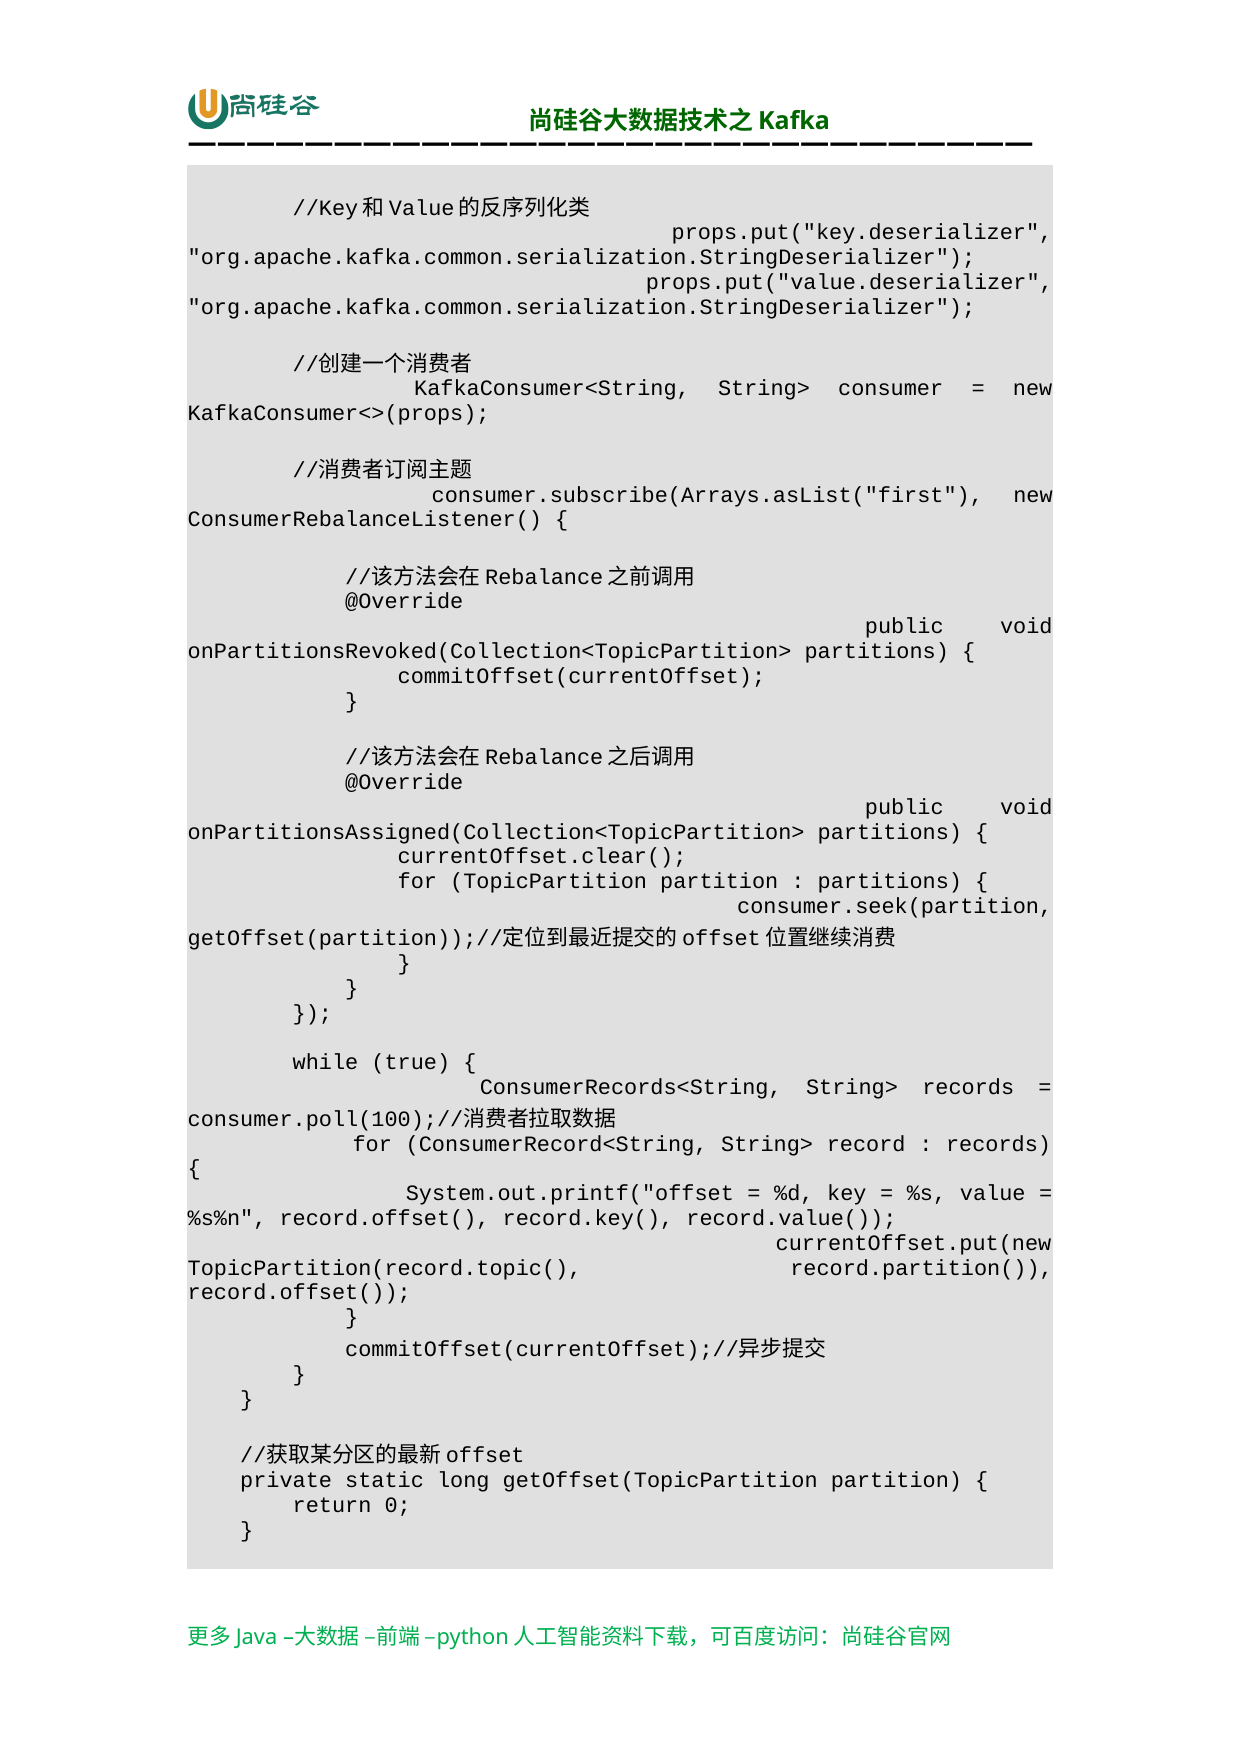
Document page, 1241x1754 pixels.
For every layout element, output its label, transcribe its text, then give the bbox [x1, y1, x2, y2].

text public void onPartitionsRevoked(Collection<TopicPartition> partitions) { [187, 615, 1053, 665]
text KafkaConsumer<String, String> consumer = new KafkaConsumer<>(props); [187, 377, 1053, 427]
text commitOffset(currentOffset);//异步提交 [187, 1331, 1053, 1363]
text } [187, 690, 1053, 714]
text } [187, 1363, 1053, 1388]
text for (ConsumerRecord<String, String> record : records) { [187, 1133, 1053, 1182]
text commitOffset(currentOffset); [187, 665, 1053, 690]
text consumer.subscribe(Arrays.asList("first"), new ConsumerRebalanceListener() { [187, 484, 1053, 533]
text while (true) { [187, 1051, 1053, 1076]
text props.put("key.deserializer", "org.apache.kafka.common.serialization.StringDeserializer"); [187, 222, 1053, 271]
text private static long getOffset(TopicPartition partition) { [187, 1469, 1053, 1494]
text @Override [187, 771, 1053, 796]
text //创建一个消费者 [187, 346, 1053, 377]
text //消费者订阅主题 [187, 452, 1053, 484]
text ConsumerRecords<String, String> records = consumer.poll(100);//消费者拉取数据 [187, 1076, 1053, 1133]
text }); [187, 1002, 1053, 1026]
text } [187, 952, 1053, 977]
text //该方法会在Rebalance之前调用 [187, 559, 1053, 591]
text return 0; [187, 1494, 1053, 1519]
text for (TopicPartition partition : partitions) { [187, 871, 1053, 895]
text } [187, 1306, 1053, 1331]
text currentOffset.clear(); [187, 846, 1053, 871]
text //获取某分区的最新offset [187, 1437, 1053, 1469]
text //Key和Value的反序列化类 [187, 189, 1053, 222]
text consumer.seek(partition, getOffset(partition));//定位到最近提交的offset位置继续消费 [187, 895, 1053, 952]
text } [187, 1519, 1053, 1544]
text @Override [187, 591, 1053, 615]
text currentOffset.put(new TopicPartition(record.topic(), record.partition()), record.offset()); [187, 1232, 1053, 1306]
text System.out.printf("offset = %d, key = %s, value = %s%n", record.offset(), record.key(), record.value()); [187, 1182, 1053, 1232]
text } [187, 1388, 1053, 1413]
text //该方法会在Rebalance之后调用 [187, 739, 1053, 771]
text props.put("value.deserializer", "org.apache.kafka.common.serialization.StringDeserializer"); [187, 271, 1053, 321]
text } [187, 977, 1053, 1002]
text public void onPartitionsAssigned(Collection<TopicPartition> partitions) { [187, 796, 1053, 846]
